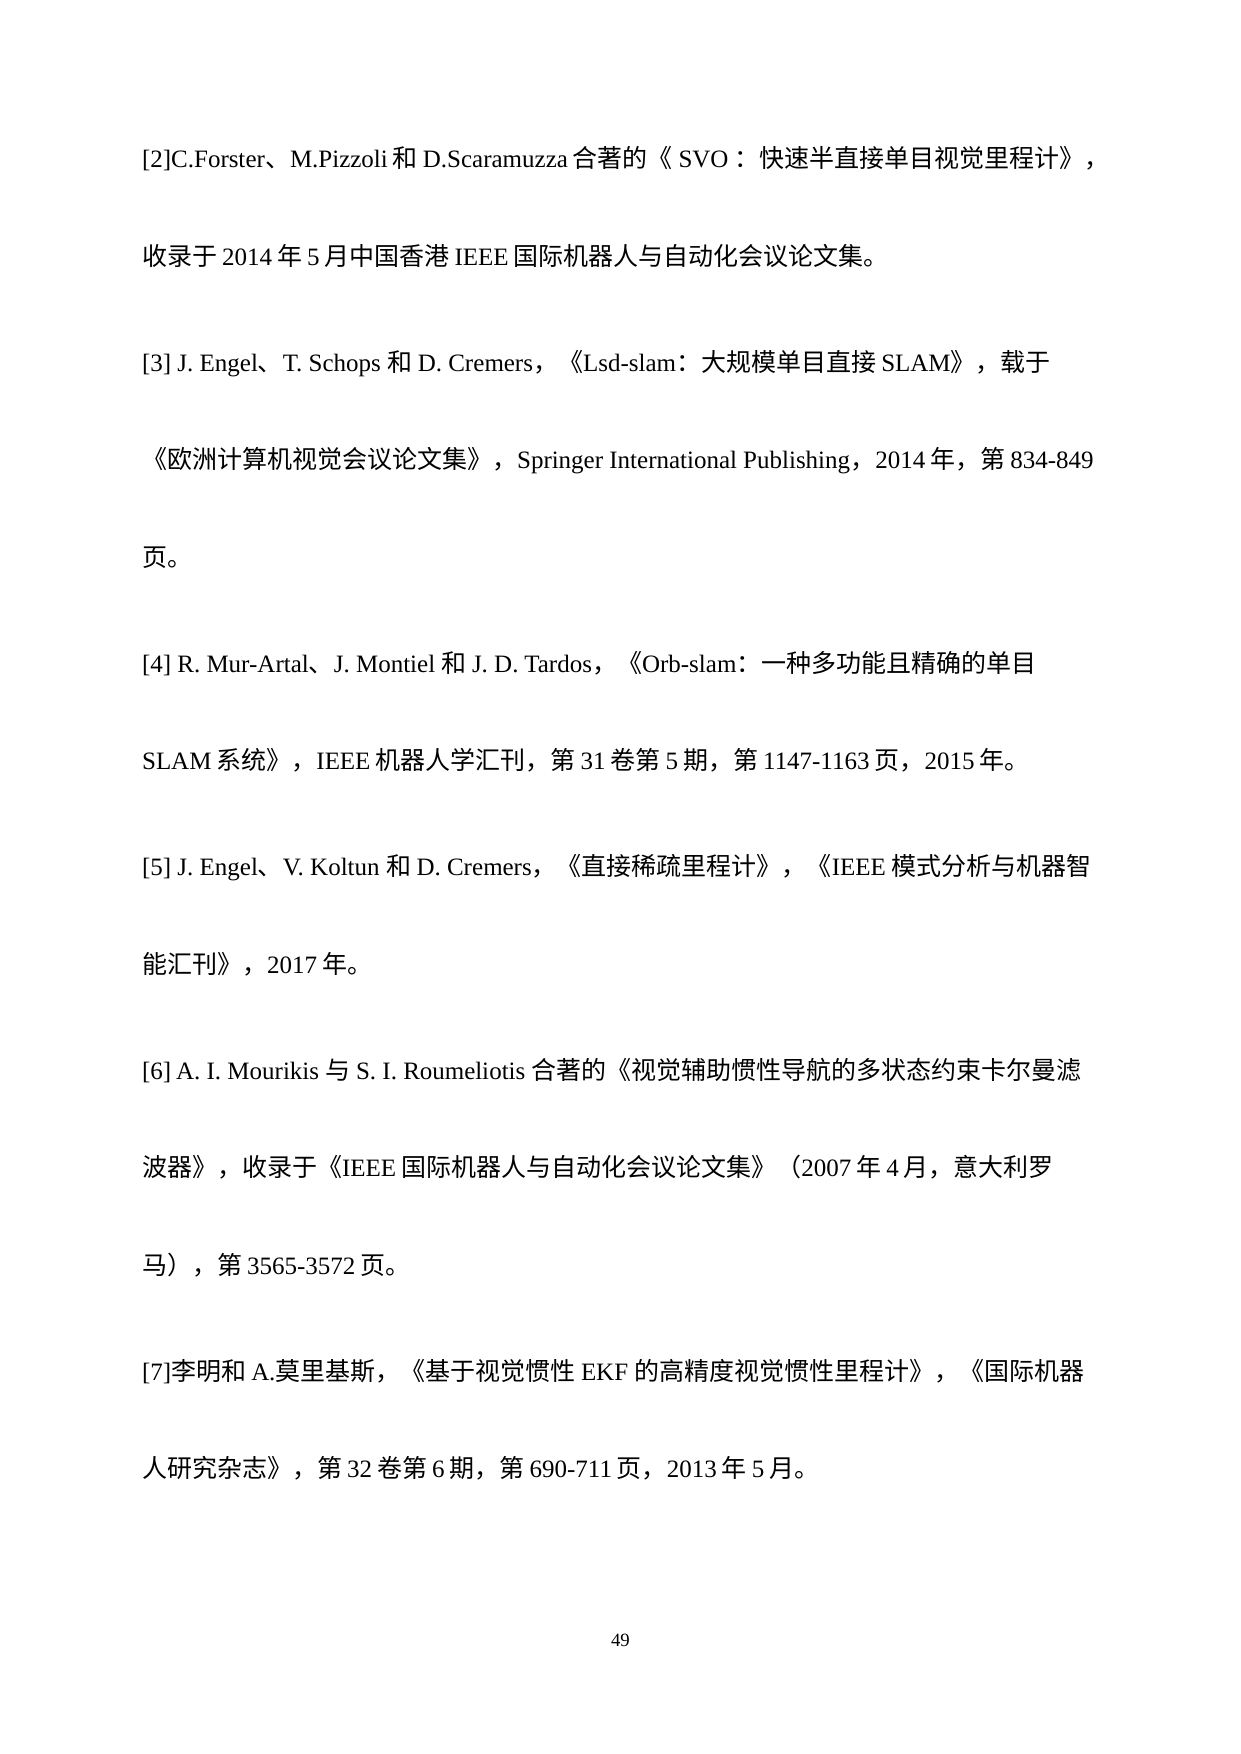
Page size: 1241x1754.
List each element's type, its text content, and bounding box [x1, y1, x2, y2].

text [5] J. Engel、V. Koltun 和 D. Cremers，《直接稀疏里程计》，《IEEE模式分析与机器智能汇刊》，2017年。 [142, 832, 1098, 995]
text [6] A. I. Mourikis 与 S. I. Roumeliotis 合著的《视觉辅助惯性导航的多状态约束卡尔曼滤波器》，收录于《IEEE国际机器人与自动化会议论文集》（2007年4月，意大利罗马），第3565-3572页。 [142, 1036, 1098, 1296]
text [7]李明和A.莫里基斯，《基于视觉惯性 EKF 的高精度视觉惯性里程计》，《国际机器人研究杂志》，第32卷第6期，第690-711页，2013年5月。 [142, 1337, 1098, 1499]
text [4] R. Mur-Artal、J. Montiel 和 J. D. Tardos，《Orb-slam：一种多功能且精确的单目SLAM系统》，IEEE机器人学汇刊，第31卷第5期，第1147-1163页，2015年。 [142, 629, 1098, 791]
text [3] J. Engel、T. Schops 和 D. Cremers，《Lsd-slam：大规模单目直接SLAM》，载于《欧洲计算机视觉会议论文集》，Springer International Publishing，2014年，第834-849页。 [142, 328, 1098, 588]
text [2]C.Forster、M.Pizzoli和D.Scaramuzza合著的《 SVO ：快速半直接单目视觉里程计》，收录于2014年5月中国香港IEEE国际机器人与自动化会议论文集。 [142, 124, 1098, 287]
